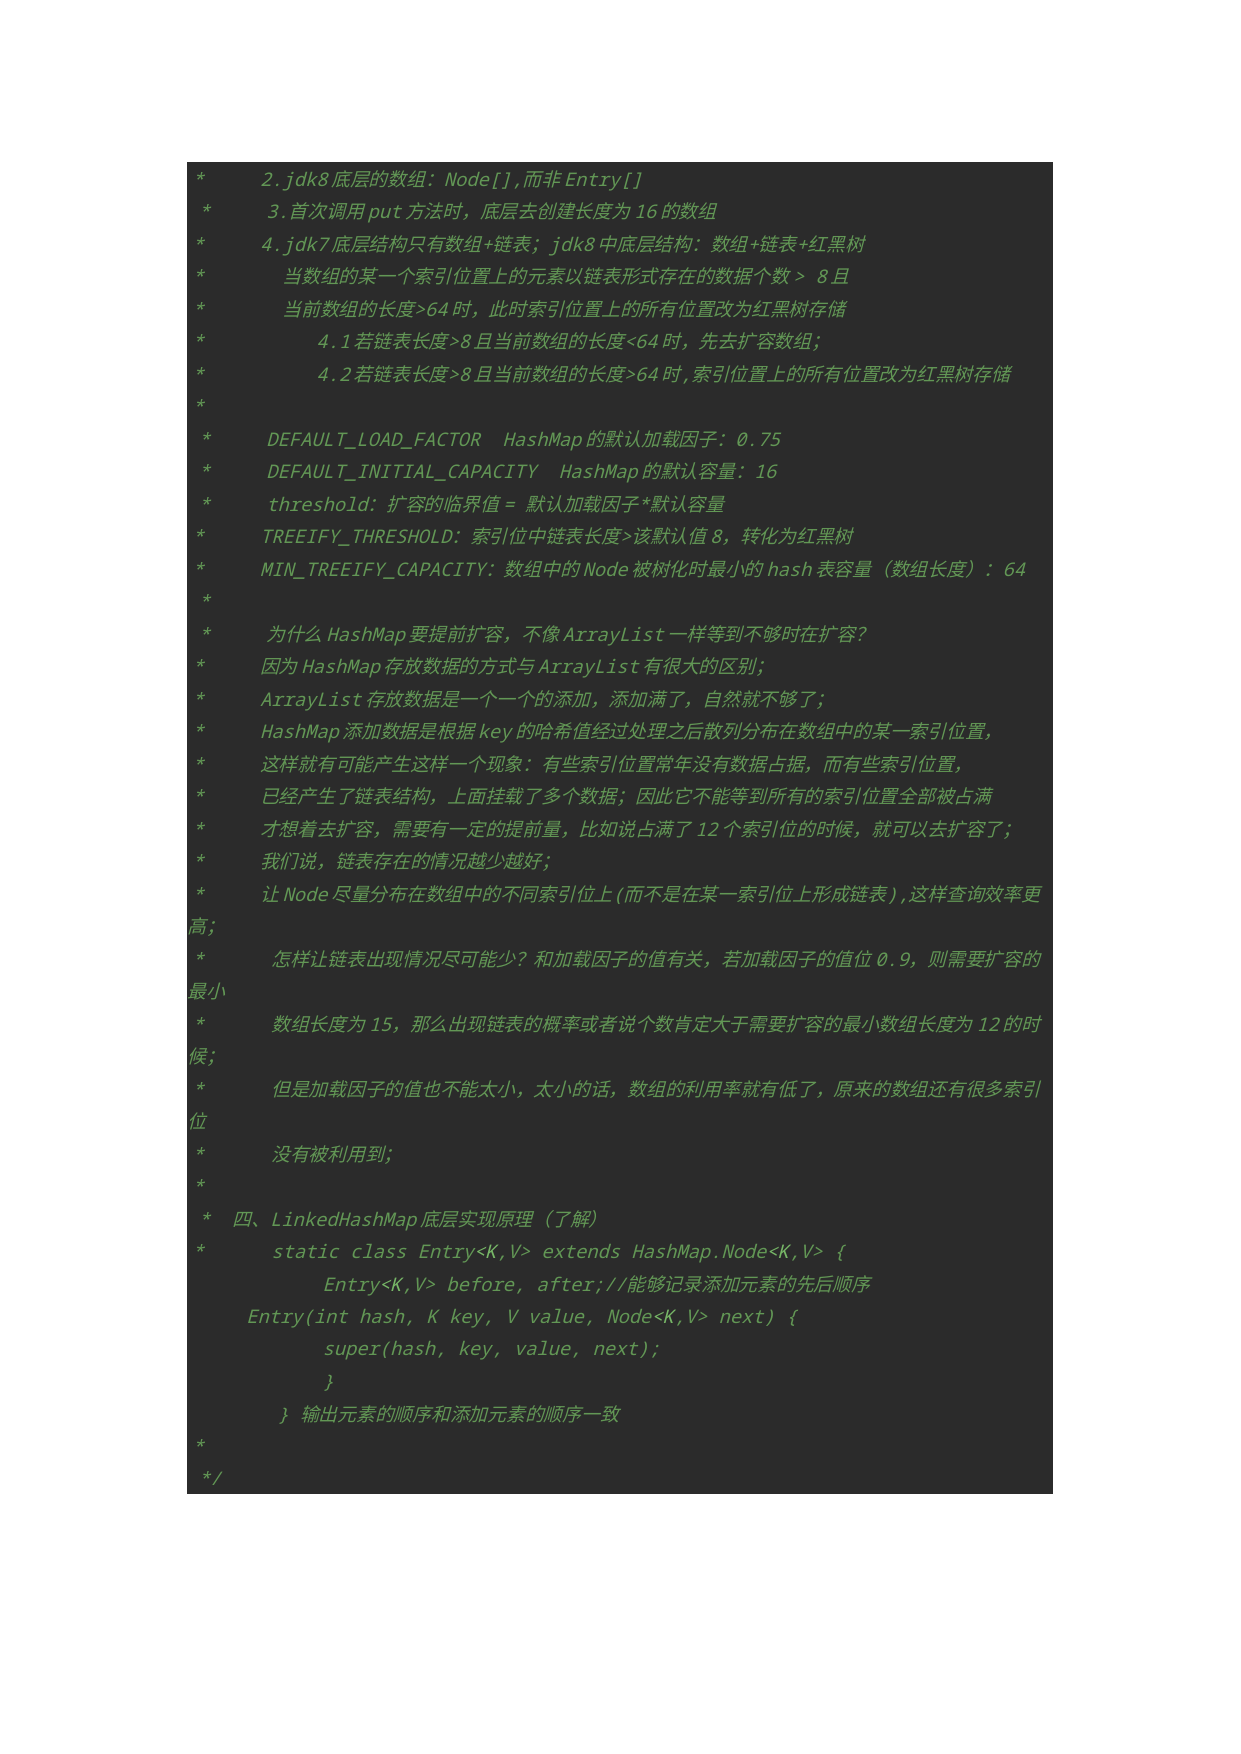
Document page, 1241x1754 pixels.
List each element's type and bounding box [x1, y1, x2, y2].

text [187, 162, 1053, 1494]
